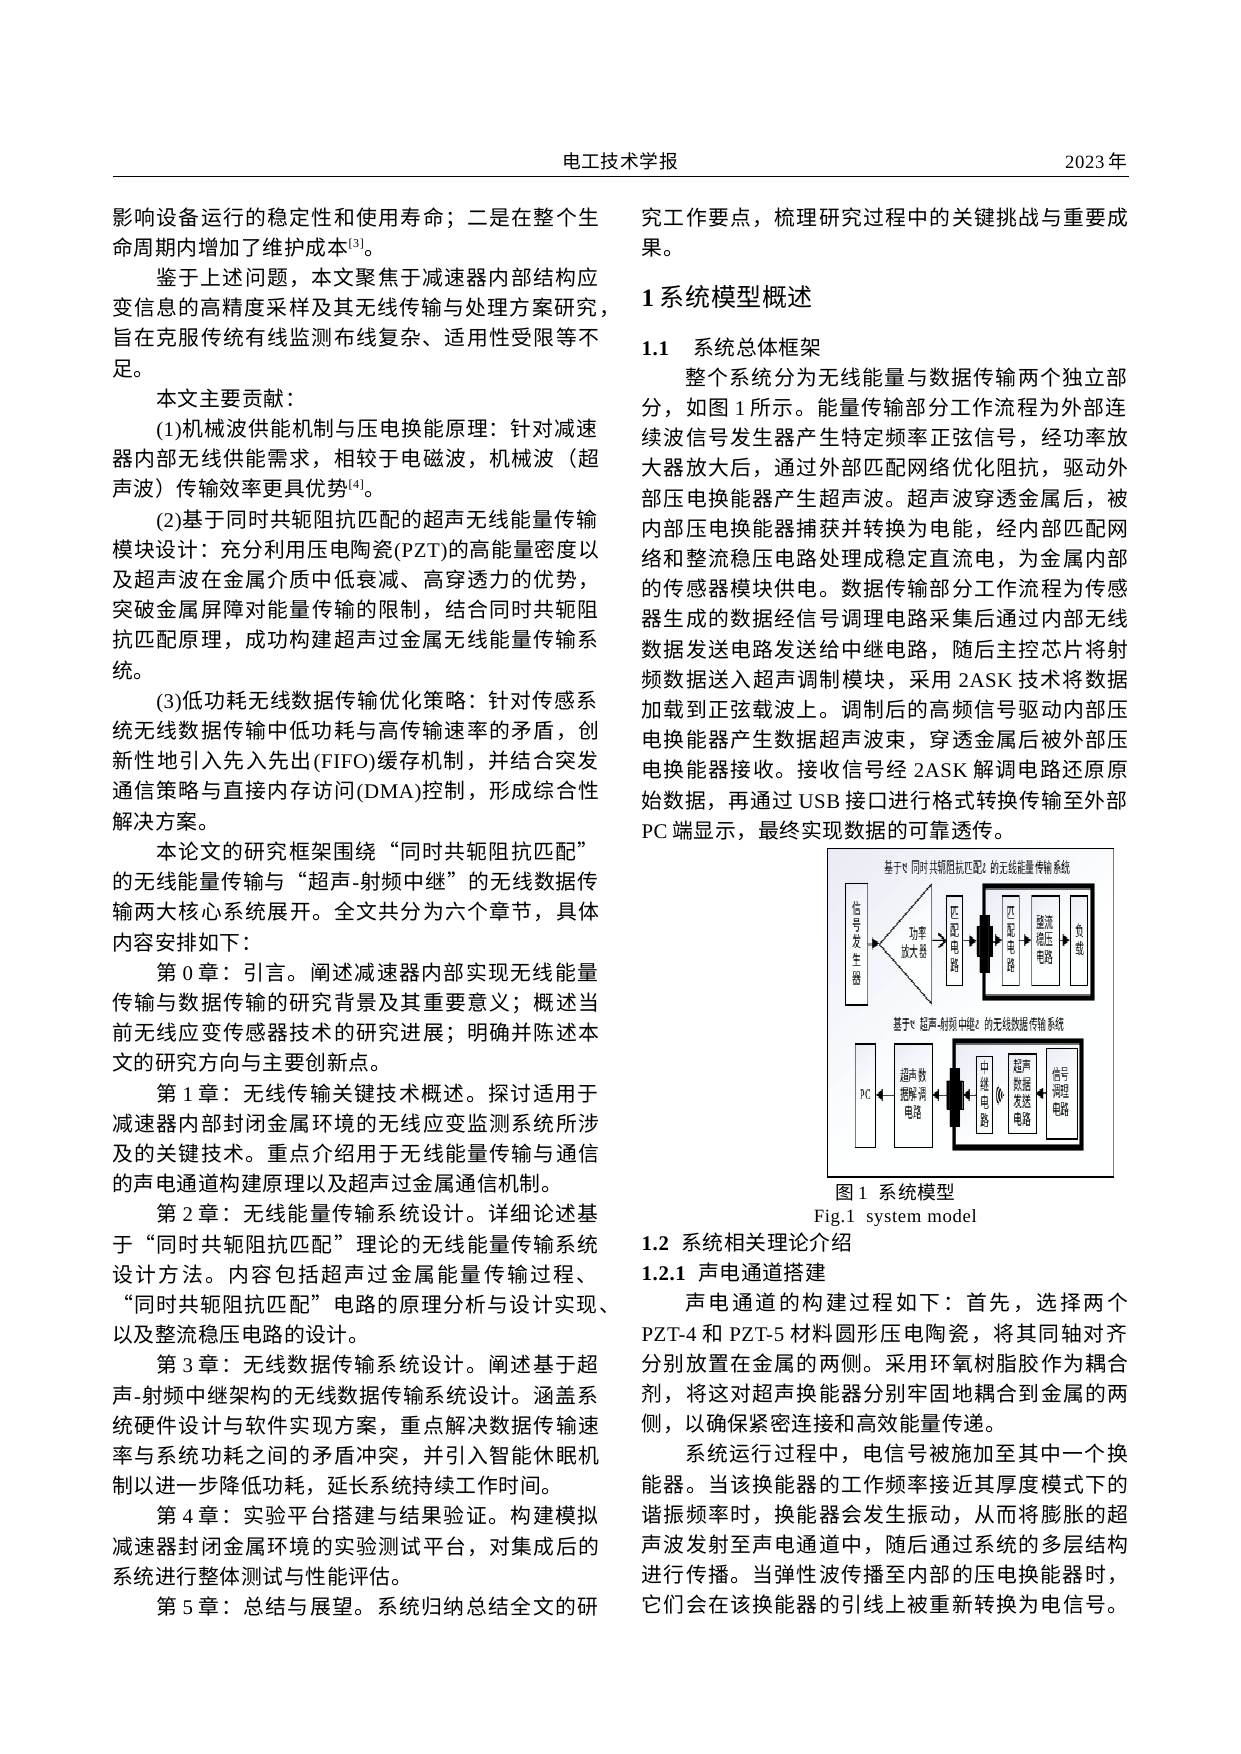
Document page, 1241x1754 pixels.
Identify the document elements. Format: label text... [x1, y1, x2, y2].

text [112, 201, 599, 261]
text 第4章：实验平台搭建与结果验证。构建模拟减速器封闭金属环境的实验测试平台，对集成后的系统进行整体测试与性能评估。 [112, 1500, 599, 1590]
text 第5章：总结与展望。系统归纳总结全文的研究工作要点，梳理研究过程中的关键挑战与重要成果。 [641, 201, 1128, 261]
text 图1 系统模型 [641, 1177, 1128, 1205]
text 本论文的研究框架围绕“同时共轭阻抗匹配”的无线能量传输与“超声-射频中继”的无线数据传输两大核心系统展开。全文共分为六个章节，具体内容安排如下： [112, 835, 599, 956]
text (2)基于同时共轭阻抗匹配的超声无线能量传输模块设计：充分利用压电陶瓷(PZT)的高能量密度以及超声波在金属介质中低衰减、高穿透力的优势，突破金属屏障对能量传输的限制，结合同时共轭阻抗匹配原理，成功构建超声过金属无线能量传输系统。 [112, 503, 599, 684]
text (3)低功耗无线数据传输优化策略：针对传感系统无线数据传输中低功耗与高传输速率的矛盾，创新性地引入先入先出(FIFO)缓存机制，并结合突发通信策略与直接内存访问(DMA)控制，形成综合性解决方案。 [112, 684, 599, 835]
text Fig.1 system model [641, 1205, 1128, 1226]
text 本文主要贡献： [112, 382, 599, 412]
text 第0章：引言。阐述减速器内部实现无线能量传输与数据传输的研究背景及其重要意义；概述当前无线应变传感器技术的研究进展；明确并陈述本文的研究方向与主要创新点。 [112, 956, 599, 1077]
text 第1章：无线传输关键技术概述。探讨适用于减速器内部封闭金属环境的无线应变监测系统所涉及的关键技术。重点介绍用于无线能量传输与通信的声电通道构建原理以及超声过金属通信机制。 [112, 1077, 599, 1198]
text (1)机械波供能机制与压电换能原理：针对减速器内部无线供能需求，相较于电磁波，机械波（超声波）传输效率更具优势[4]。 [112, 412, 599, 503]
subtitle 1系统模型概述 [641, 278, 1128, 314]
text 声电通道的构建过程如下：首先，选择两个PZT-4和PZT-5材料圆形压电陶瓷，将其同轴对齐分别放置在金属的两侧。采用环氧树脂胶作为耦合剂，将这对超声换能器分别牢固地耦合到金属的两侧，以确保紧密连接和高效能量传递。 [641, 1287, 1128, 1438]
text 第2章：无线能量传输系统设计。详细论述基于“同时共轭阻抗匹配”理论的无线能量传输系统设计方法。内容包括超声过金属能量传输过程、“同时共轭阻抗匹配”电路的原理分析与设计实现、以及整流稳压电路的设计。 [112, 1198, 599, 1349]
text 第3章：无线数据传输系统设计。阐述基于超声-射频中继架构的无线数据传输系统设计。涵盖系统硬件设计与软件实现方案，重点解决数据传输速率与系统功耗之间的矛盾冲突，并引入智能休眠机制以进一步降低功耗，延长系统持续工作时间。 [112, 1349, 599, 1500]
text 鉴于上述问题，本文聚焦于减速器内部结构应变信息的高精度采样及其无线传输与处理方案研究，旨在克服传统有线监测布线复杂、适用性受限等不足。 [112, 261, 599, 382]
subtitle 系统总体框架 [641, 331, 1128, 361]
text 第5章：总结与展望。系统归纳总结全文的研究工作要点，梳理研究过程中的关键挑战与重要成果。 [112, 1590, 599, 1621]
text 1.2.1 声电通道搭建 [641, 1256, 1128, 1287]
subtitle 1.2 系统相关理论介绍 [641, 1226, 1128, 1256]
text 整个系统分为无线能量与数据传输两个独立部分，如图1所示。能量传输部分工作流程为外部连续波信号发生器产生特定频率正弦信号，经功率放大器放大后，通过外部匹配网络优化阻抗，驱动外部压电换能器产生超声波。超声波穿透金属后，被内部压电换能器捕获并转换为电能，经内部匹配网络和整流稳压电路处理成稳定直流电，为金属内部的传感器模块供电。数据传输部分工作流程为传感器生成的数据经信号调理电路采集后通过内部无线数据发送电路发送给中继电路，随后主控芯片将射频数据送入超声调制模块，采用2ASK技术将数据加载到正弦载波上。调制后的高频信号驱动内部压电换能器产生数据超声波束，穿透金属后被外部压电换能器接收。接收信号经2ASK解调电路还原原始数据，再通过USB接口进行格式转换传输至外部PC端显示，最终实现数据的可靠透传。 [641, 361, 1128, 844]
